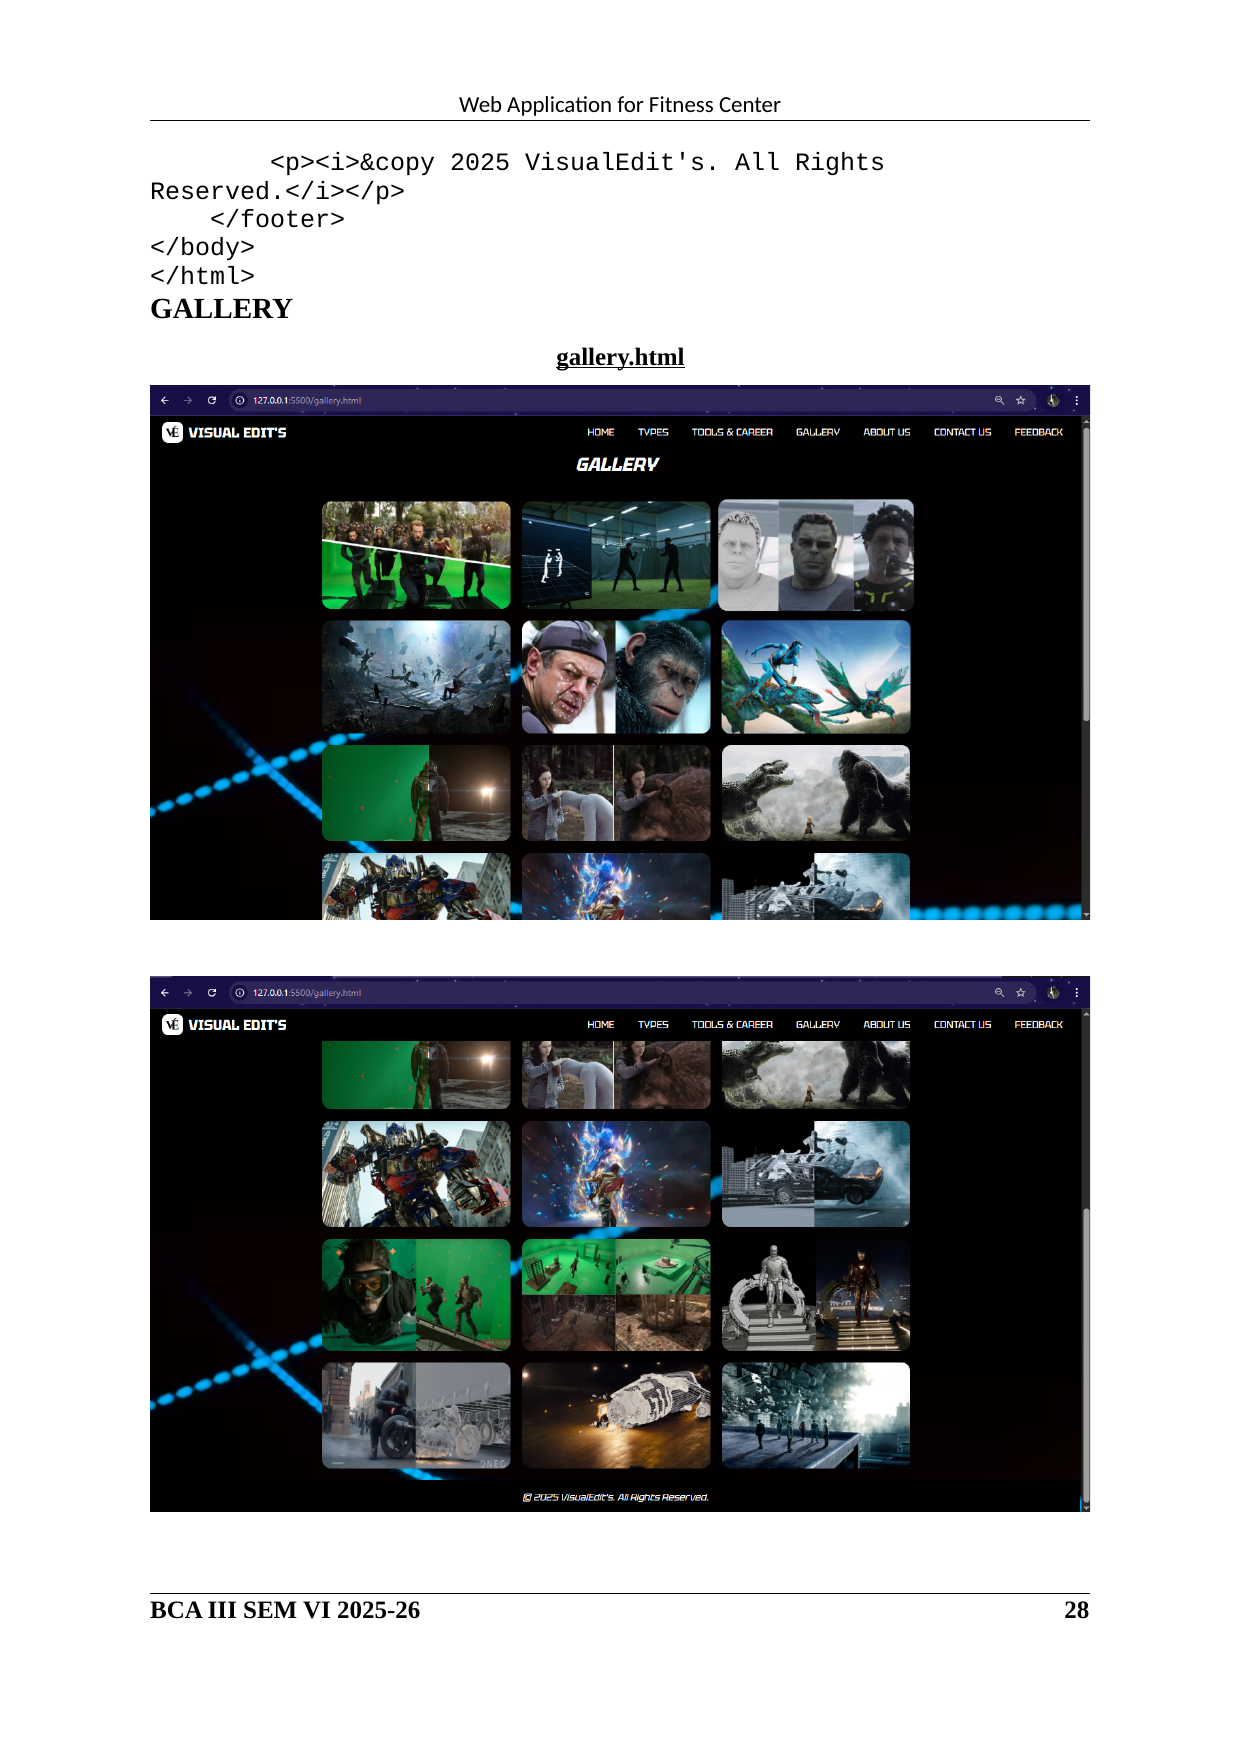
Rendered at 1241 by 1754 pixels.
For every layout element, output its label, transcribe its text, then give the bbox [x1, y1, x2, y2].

text gallery.html [150, 342, 1090, 371]
text </body> [150, 235, 1090, 263]
text </html> [150, 263, 1090, 292]
picture [150, 385, 1091, 920]
text <p><i>&copy 2025 VisualEdit's. All Rights Reserved.</i></p> [150, 150, 1090, 207]
text </footer> [150, 207, 1090, 235]
text GALLERY [150, 292, 1090, 325]
picture [150, 976, 1091, 1512]
